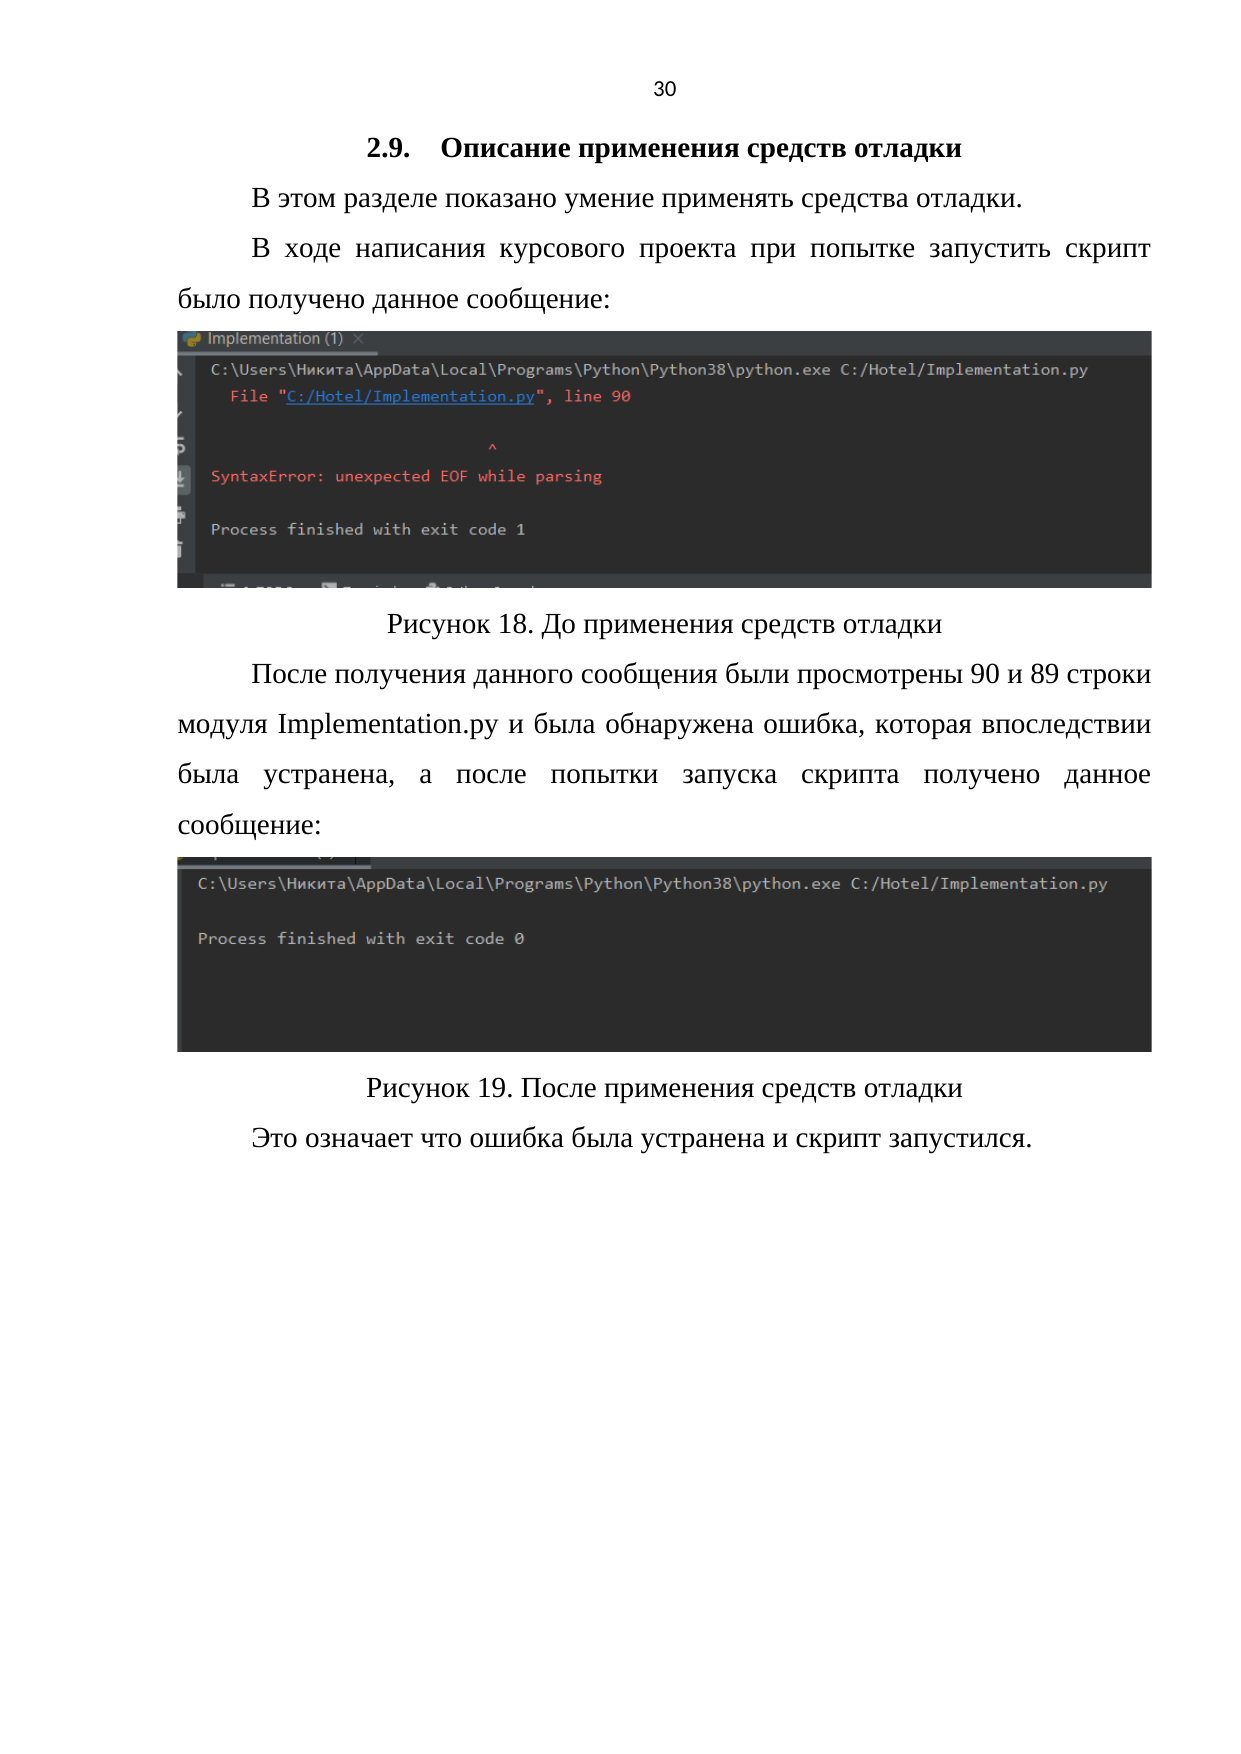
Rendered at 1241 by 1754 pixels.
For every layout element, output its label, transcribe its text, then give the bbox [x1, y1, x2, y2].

text После получения данного сообщения были просмотрены 90 и 89 строки модуля Implementation.py и была обнаружена ошибка, которая впоследствии была устранена, а после попытки запуска скрипта получено данное сообщение: [177, 656, 1152, 841]
text В ходе написания курсового проекта при попытке запустить скрипт было получено данное сообщение: [177, 230, 1152, 314]
text Рисунок 18. До применения средств отладки [177, 606, 1152, 639]
text Рисунок 19. После применения средств отладки [177, 1070, 1152, 1104]
subtitle Описание применения средств отладки [177, 130, 1152, 163]
text В этом разделе показано умение применять средства отладки. [177, 180, 1152, 214]
picture [177, 331, 1152, 588]
text Это означает что ошибка была устранена и скрипт запустился. [177, 1120, 1152, 1154]
picture [177, 857, 1152, 1052]
